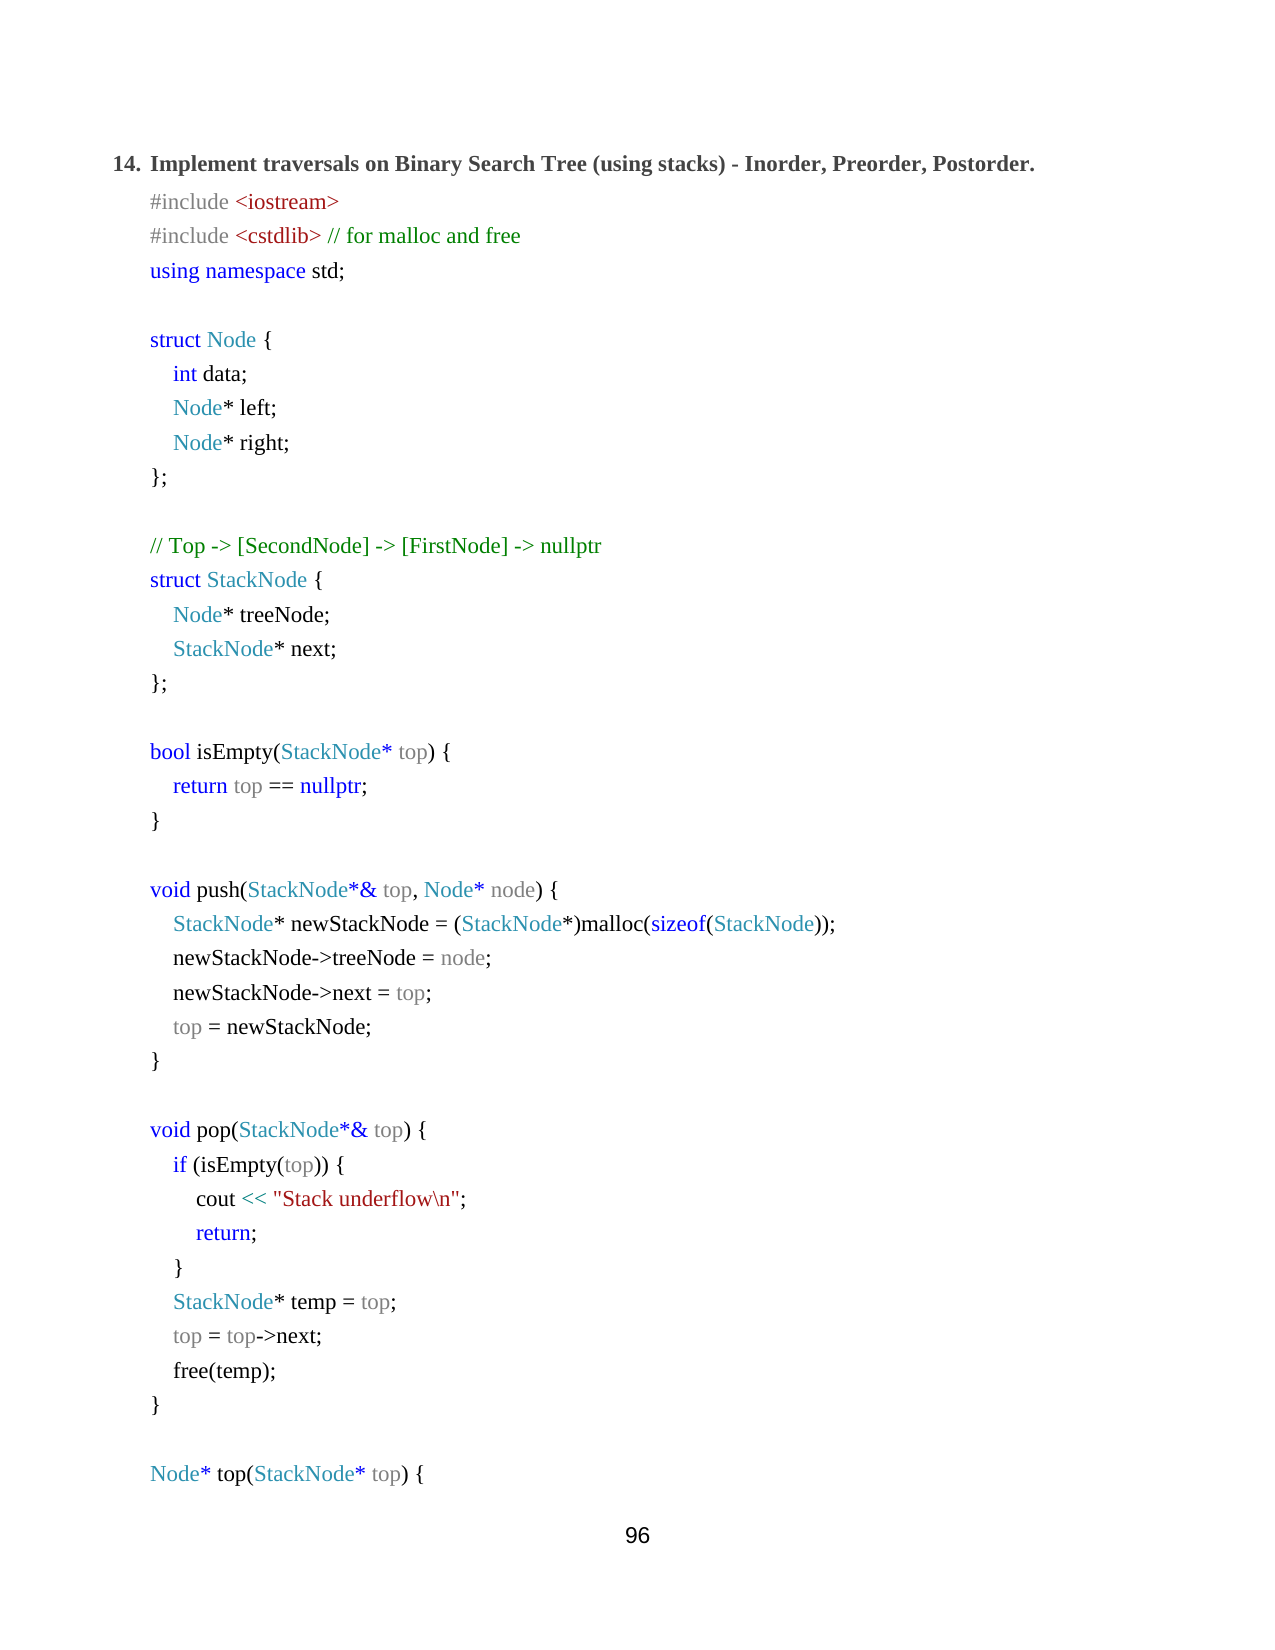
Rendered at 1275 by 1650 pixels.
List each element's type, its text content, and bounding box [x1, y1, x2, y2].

text struct Node { [150, 318, 1125, 352]
text StackNode* newStackNode = (StackNode*)malloc(sizeof(StackNode)); [150, 902, 1125, 936]
text newStackNode->treeNode = node; [150, 936, 1125, 971]
text }; [150, 455, 1125, 489]
list Implement traversals on Binary Search Tree (using stacks) - Inorder, Preorder, Postorder. [112, 150, 1125, 176]
text top = newStackNode; [150, 1005, 1125, 1039]
text // Top -> [SecondNode] -> [FirstNode] -> nullptr [150, 524, 1125, 558]
text Node* treeNode; [150, 593, 1125, 627]
text struct StackNode { [150, 558, 1125, 593]
text return top == nullptr; [150, 764, 1125, 799]
text using namespace std; [150, 249, 1125, 283]
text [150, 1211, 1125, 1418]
text StackNode* next; [150, 627, 1125, 661]
text void push(StackNode*& top, Node* node) { [150, 868, 1125, 902]
text #include <iostream> [150, 180, 1125, 214]
text }; [150, 661, 1125, 696]
text int data; [150, 352, 1125, 386]
text Node* left; [150, 386, 1125, 421]
text newStackNode->next = top; [150, 971, 1125, 1005]
text Node* right; [150, 421, 1125, 455]
text bool isEmpty(StackNode* top) { [150, 730, 1125, 764]
text cout << "Stack underflow\n"; [150, 1177, 1125, 1211]
text if (isEmpty(top)) { [150, 1143, 1125, 1177]
text #include <cstdlib> // for malloc and free [150, 214, 1125, 249]
text } [150, 1039, 1125, 1074]
text } [150, 799, 1125, 833]
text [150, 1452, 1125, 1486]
text void pop(StackNode*& top) { [150, 1108, 1125, 1143]
